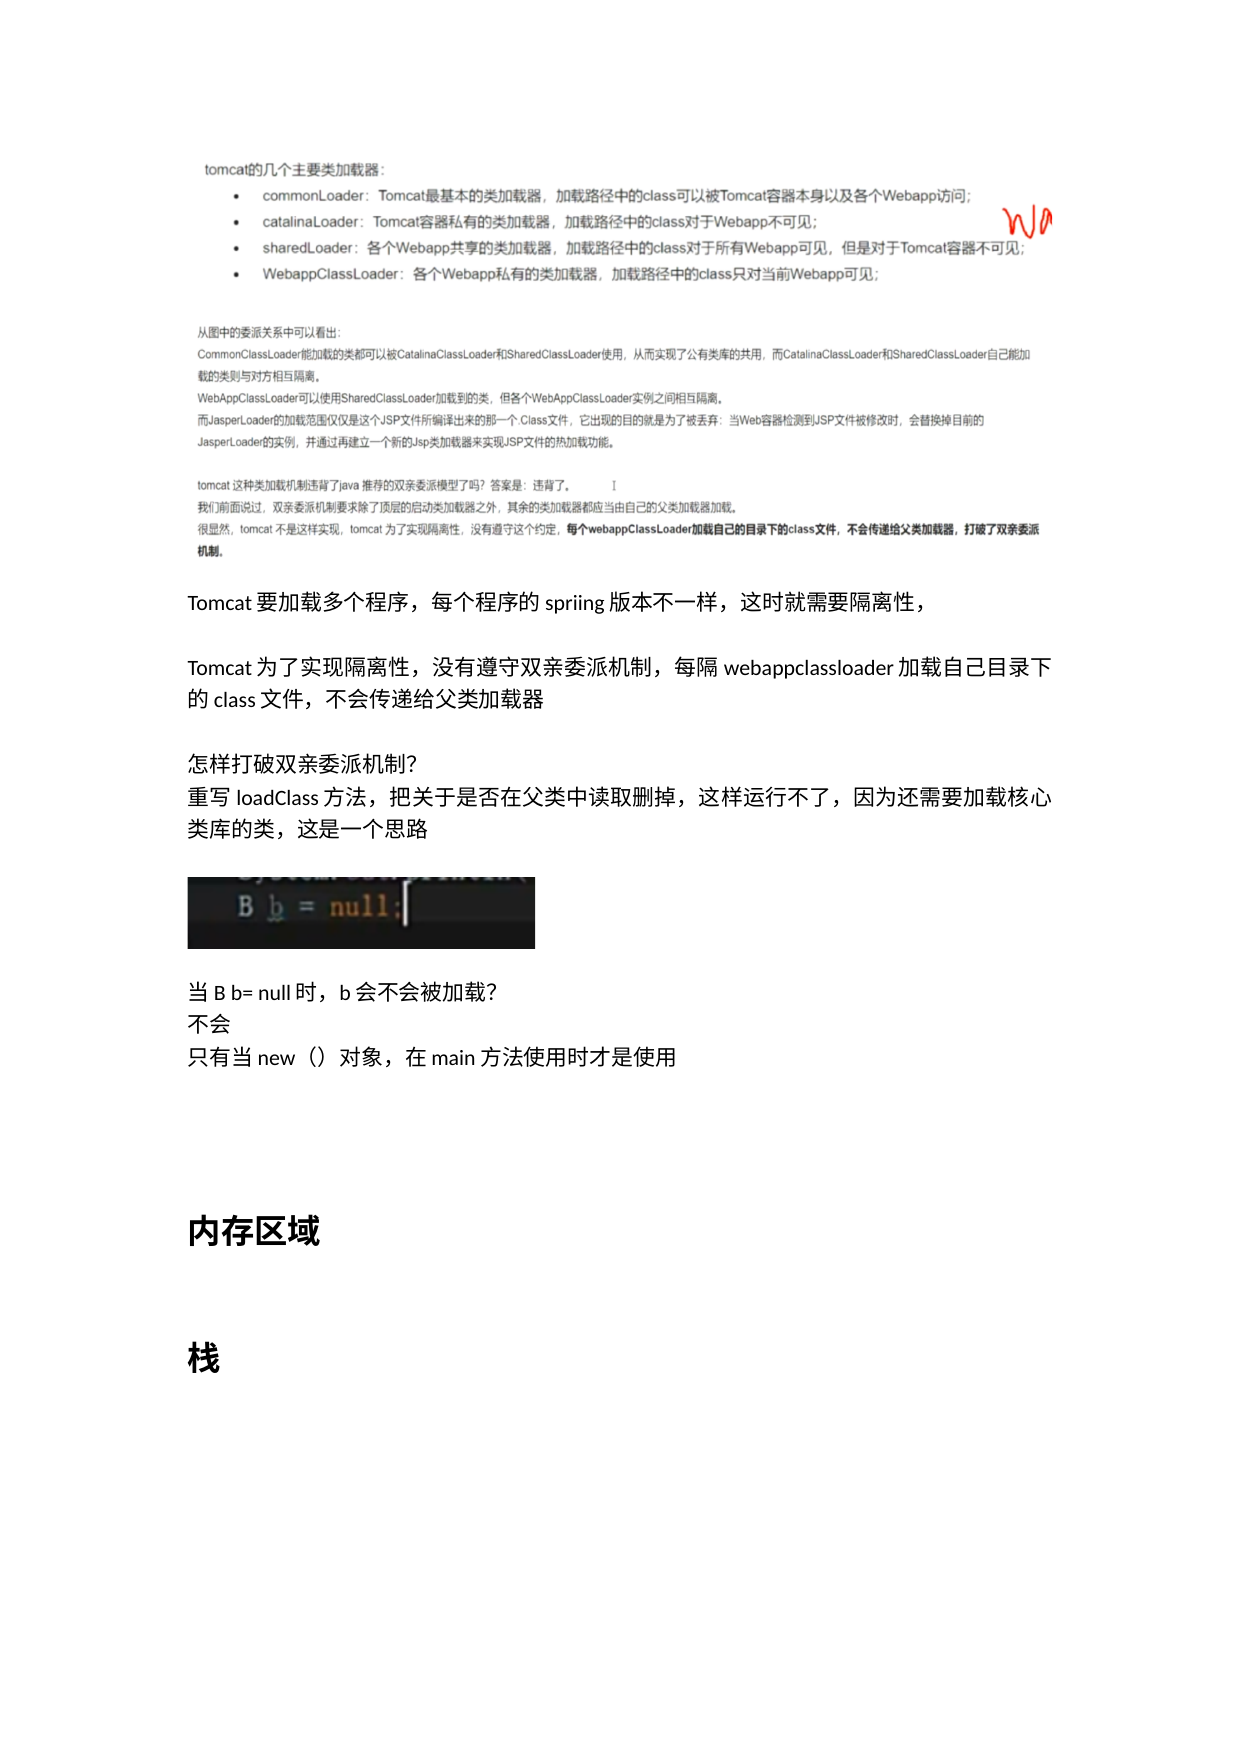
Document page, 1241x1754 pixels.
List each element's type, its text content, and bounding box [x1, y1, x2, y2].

picture [187, 324, 1052, 570]
text 怎样打破双亲委派机制？ [187, 747, 1053, 779]
text 不会 [187, 1007, 1053, 1039]
text Tomcat要加载多个程序，每个程序的spriing版本不一样，这时就需要隔离性， [187, 584, 1053, 617]
picture [187, 877, 536, 949]
subtitle 内存区域 [187, 1197, 1053, 1262]
text 当B b= null时，b会不会被加载？ [187, 974, 1053, 1007]
text Tomcat为了实现隔离性，没有遵守双亲委派机制，每隔webappclassloader加载自己目录下的class文件，不会传递给父类加载器 [187, 649, 1053, 714]
subtitle 栈 [187, 1323, 1053, 1388]
text 重写loadClass方法，把关于是否在父类中读取删掉，这样运行不了，因为还需要加载核心类库的类，这是一个思路 [187, 779, 1053, 844]
picture [187, 162, 1053, 305]
text 只有当new（）对象，在main方法使用时才是使用 [187, 1039, 1053, 1072]
